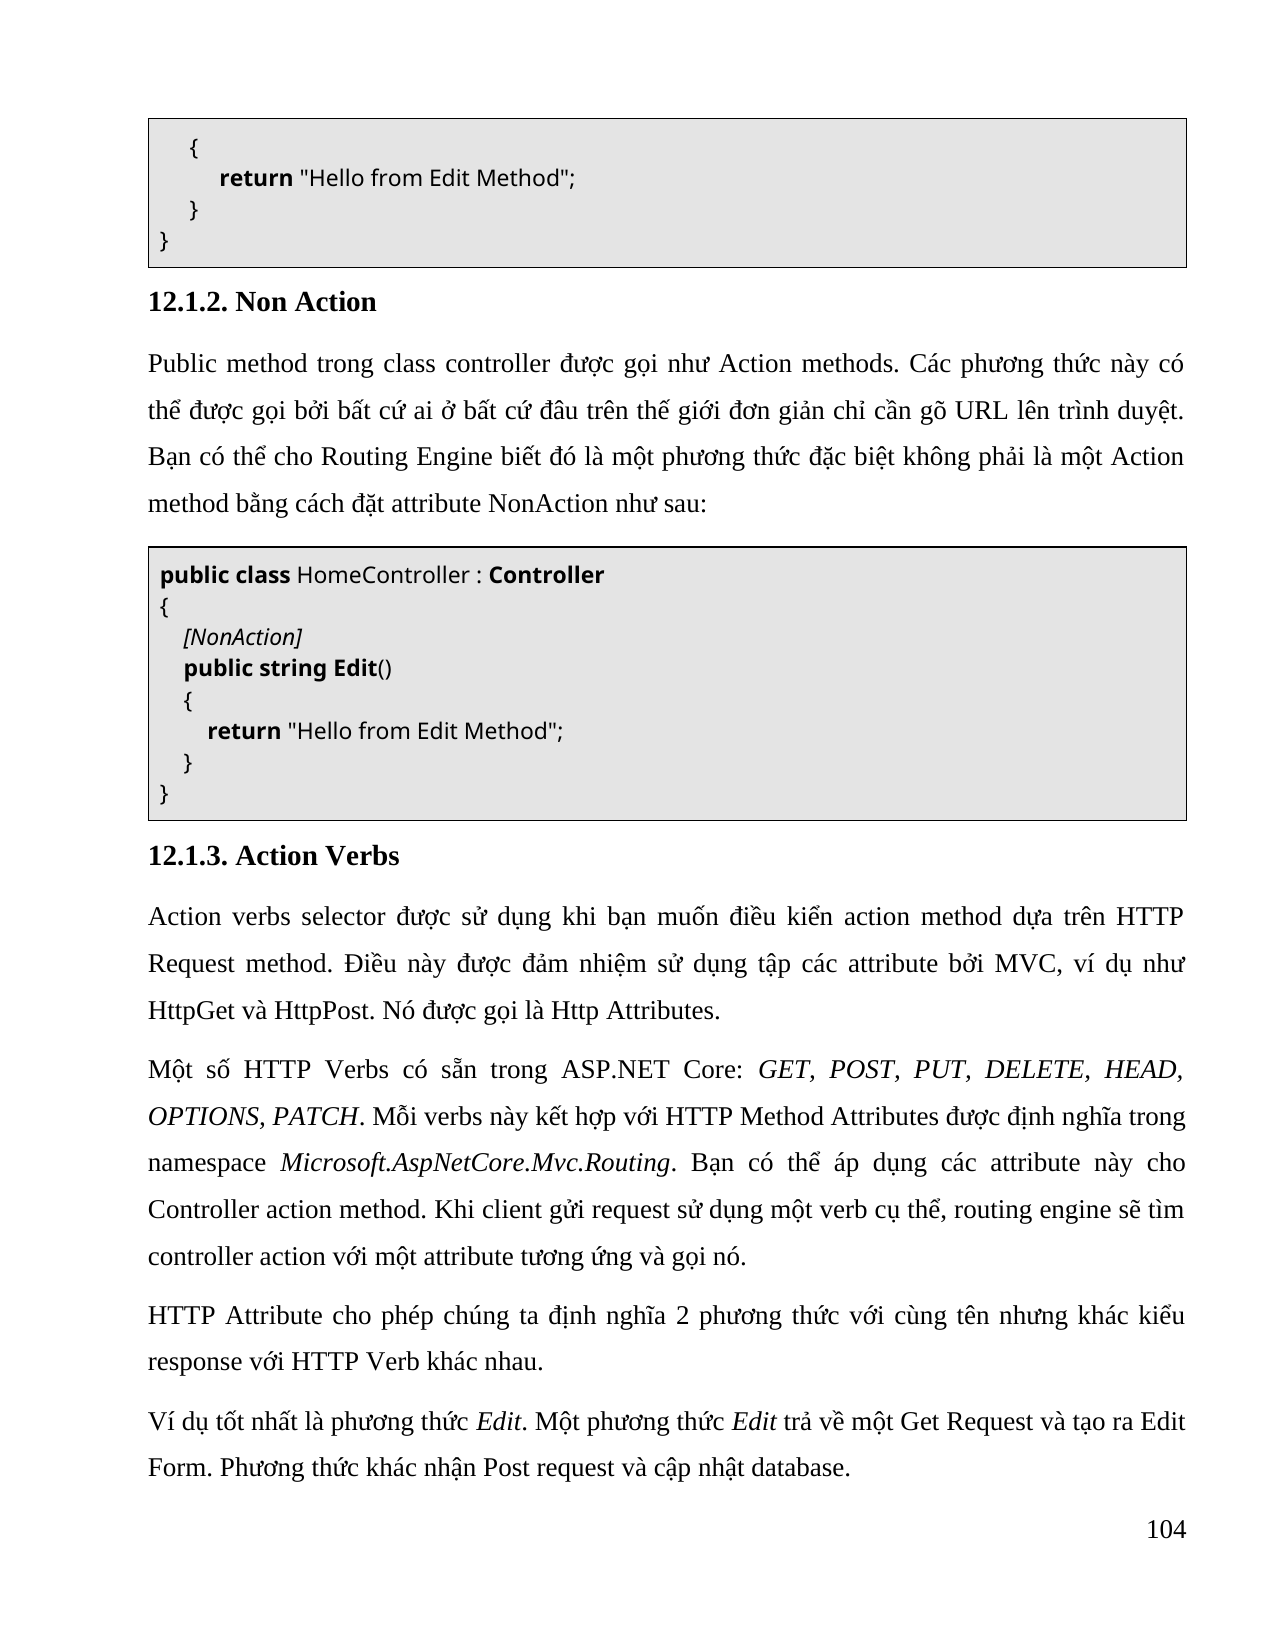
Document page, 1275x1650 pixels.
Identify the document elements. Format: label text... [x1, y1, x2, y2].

subtitle 12.1.3. Action Verbs [148, 838, 1186, 871]
text Public method trong class controller được gọi như Action methods. Các phương thức này có thể được gọi bởi bất cứ ai ở bất cứ đâu trên thế giới đơn giản chỉ cần gõ URL lên trình duyệt. Bạn có thể cho Routing Engine biết đó là một phương thức đặc biệt không phải là một Action method bằng cách đặt attribute NonAction như sau: [148, 347, 1186, 518]
text Một số HTTP Verbs có sẵn trong ASP.NET Core: GET, POST, PUT, DELETE, HEAD, OPTIONS, PATCH. Mỗi verbs này kết hợp với HTTP Method Attributes được định nghĩa trong namespace Microsoft.AspNetCore.Mvc.Routing. Bạn có thể áp dụng các attribute này cho Controller action method. Khi client gửi request sử dụng một verb cụ thể, routing engine sẽ tìm controller action với một attribute tương ứng và gọi nó. [148, 1053, 1186, 1271]
text Action verbs selector được sử dụng khi bạn muốn điều kiển action method dựa trên HTTP Request method. Điều này được đảm nhiệm sử dụng tập các attribute bởi MVC, ví dụ như HttpGet và HttpPost. Nó được gọi là Http Attributes. [148, 900, 1186, 1025]
text HTTP Attribute cho phép chúng ta định nghĩa 2 phương thức với cùng tên nhưng khác kiểu response với HTTP Verb khác nhau. [148, 1299, 1186, 1377]
subtitle 12.1.2. Non Action [148, 284, 1186, 318]
text Ví dụ tốt nhất là phương thức Edit. Một phương thức Edit trả về một Get Request và tạo ra Edit Form. Phương thức khác nhận Post request và cập nhật database. [148, 1404, 1186, 1482]
table_header public class HomeController : Controller { [Route("Home/Modify")] public string Edit() { return "Hello from Edit Method"; } } [149, 119, 1186, 267]
table_header public class HomeController : Controller { [NonAction] public string Edit() { return "Hello from Edit Method"; } } [149, 548, 1186, 820]
